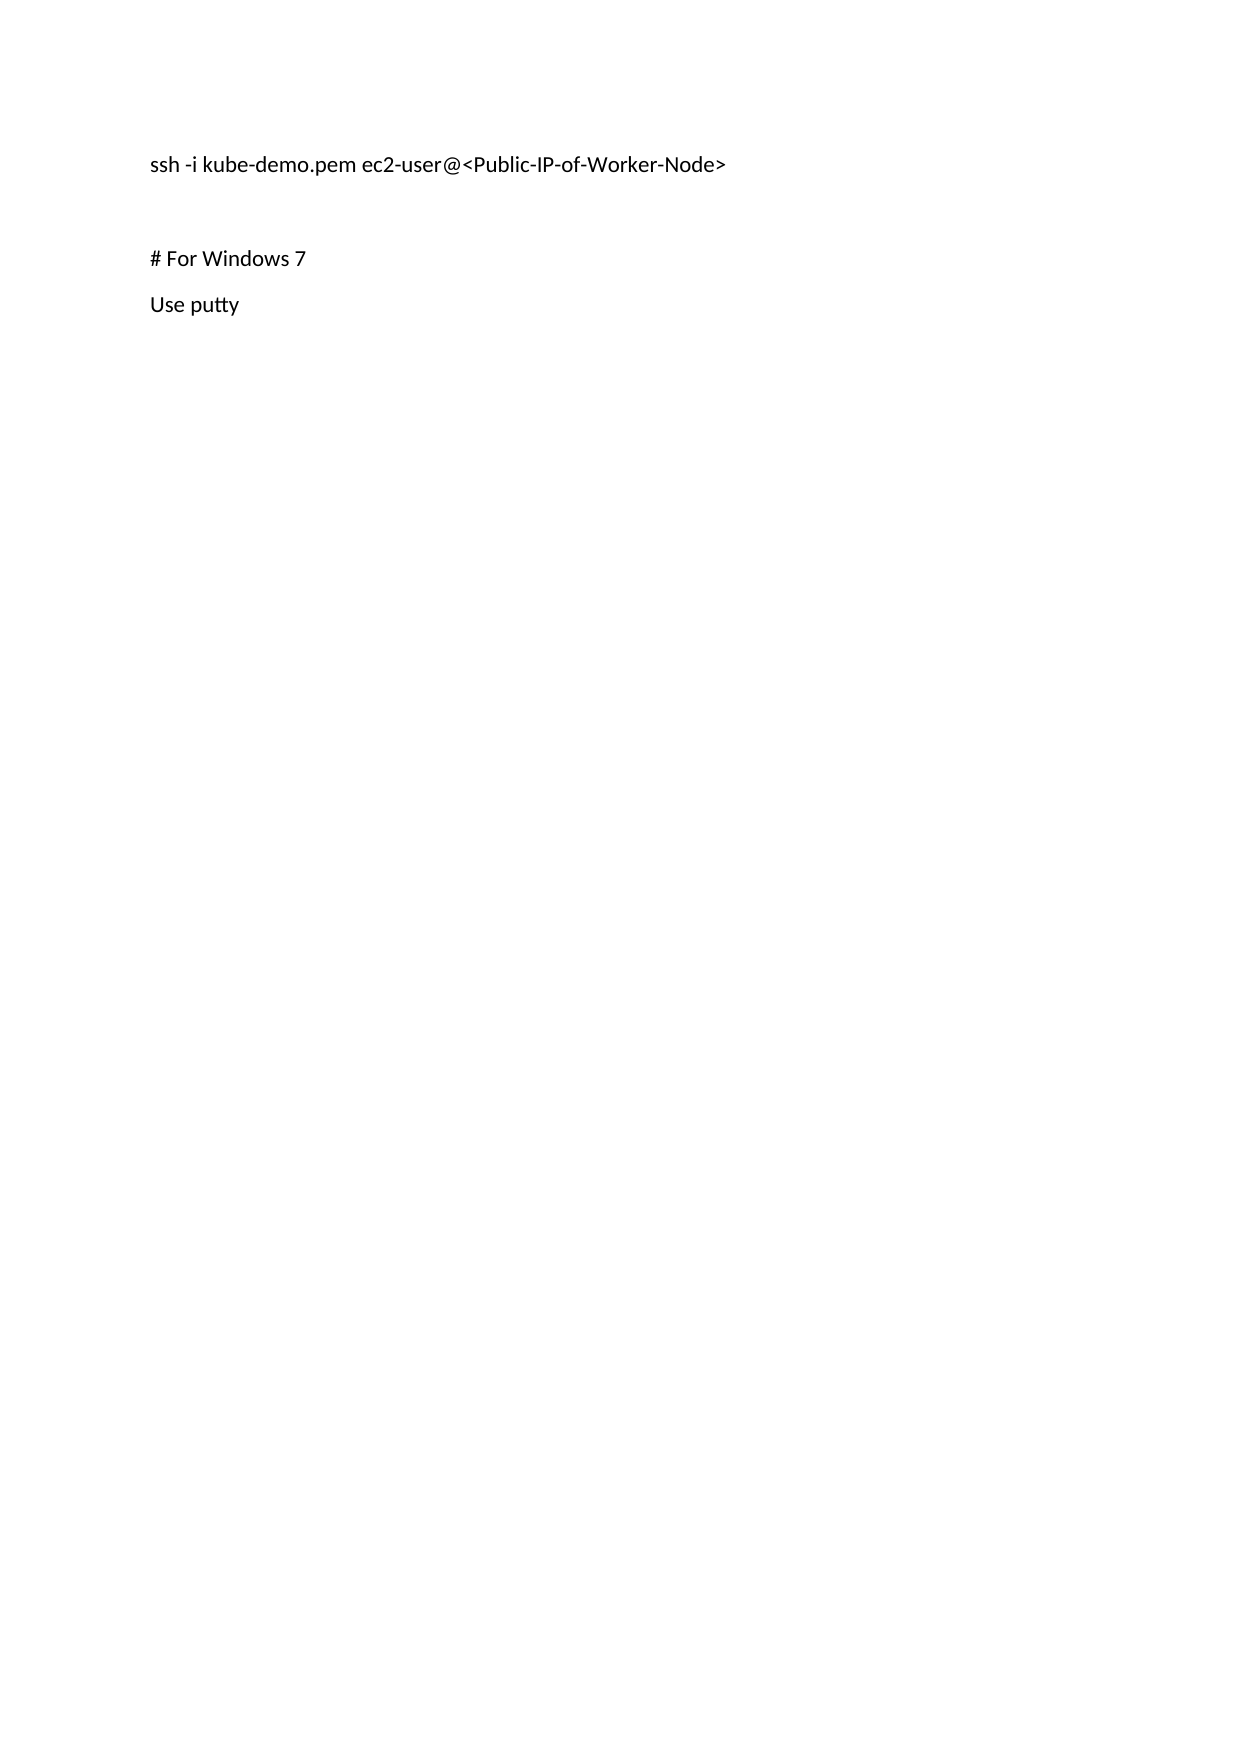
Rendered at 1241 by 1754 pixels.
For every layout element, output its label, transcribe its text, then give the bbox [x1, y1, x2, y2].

text ssh -i kube-demo.pem ec2-user@<Public-IP-of-Worker-Node> [150, 150, 1090, 178]
text # For Windows 7 [150, 244, 1090, 272]
text Use putty [150, 291, 1090, 319]
